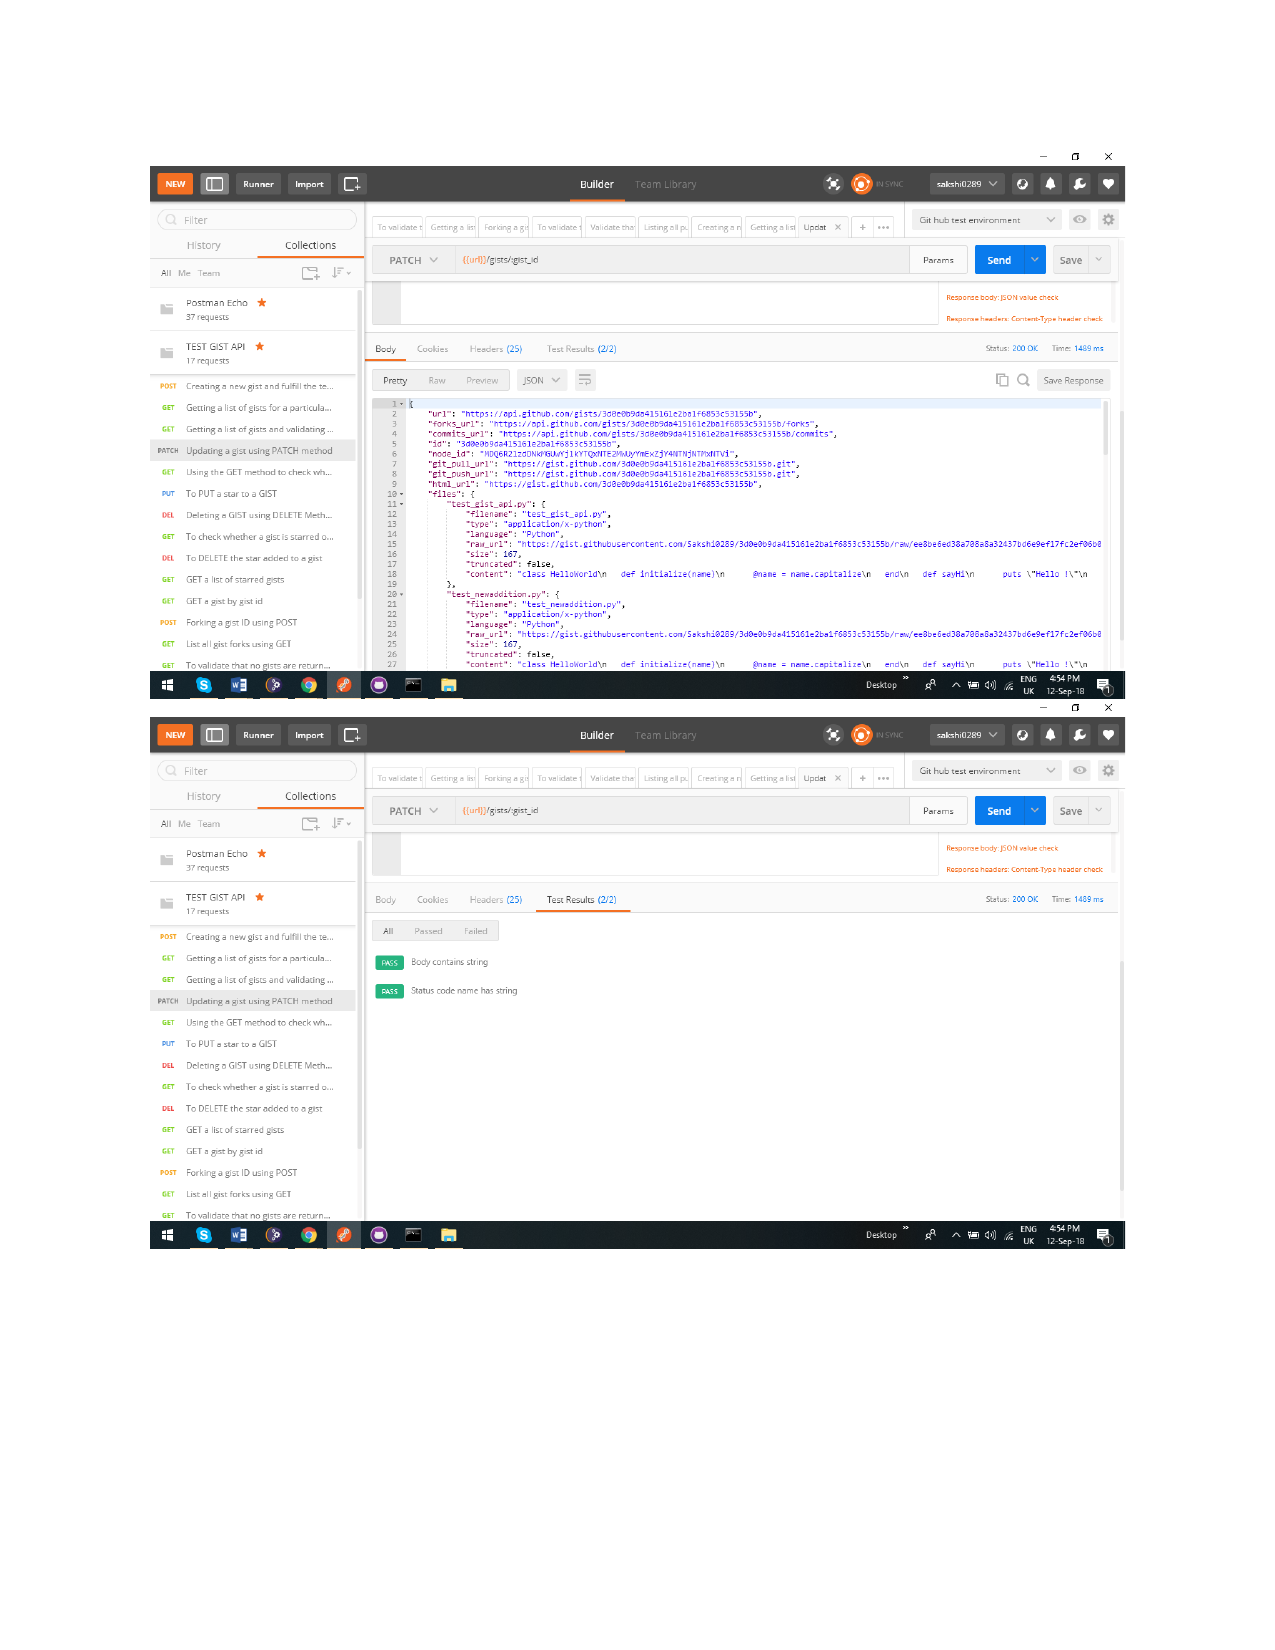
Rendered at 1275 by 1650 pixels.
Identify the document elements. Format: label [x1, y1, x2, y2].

picture [150, 150, 1125, 699]
picture [150, 700, 1125, 1249]
